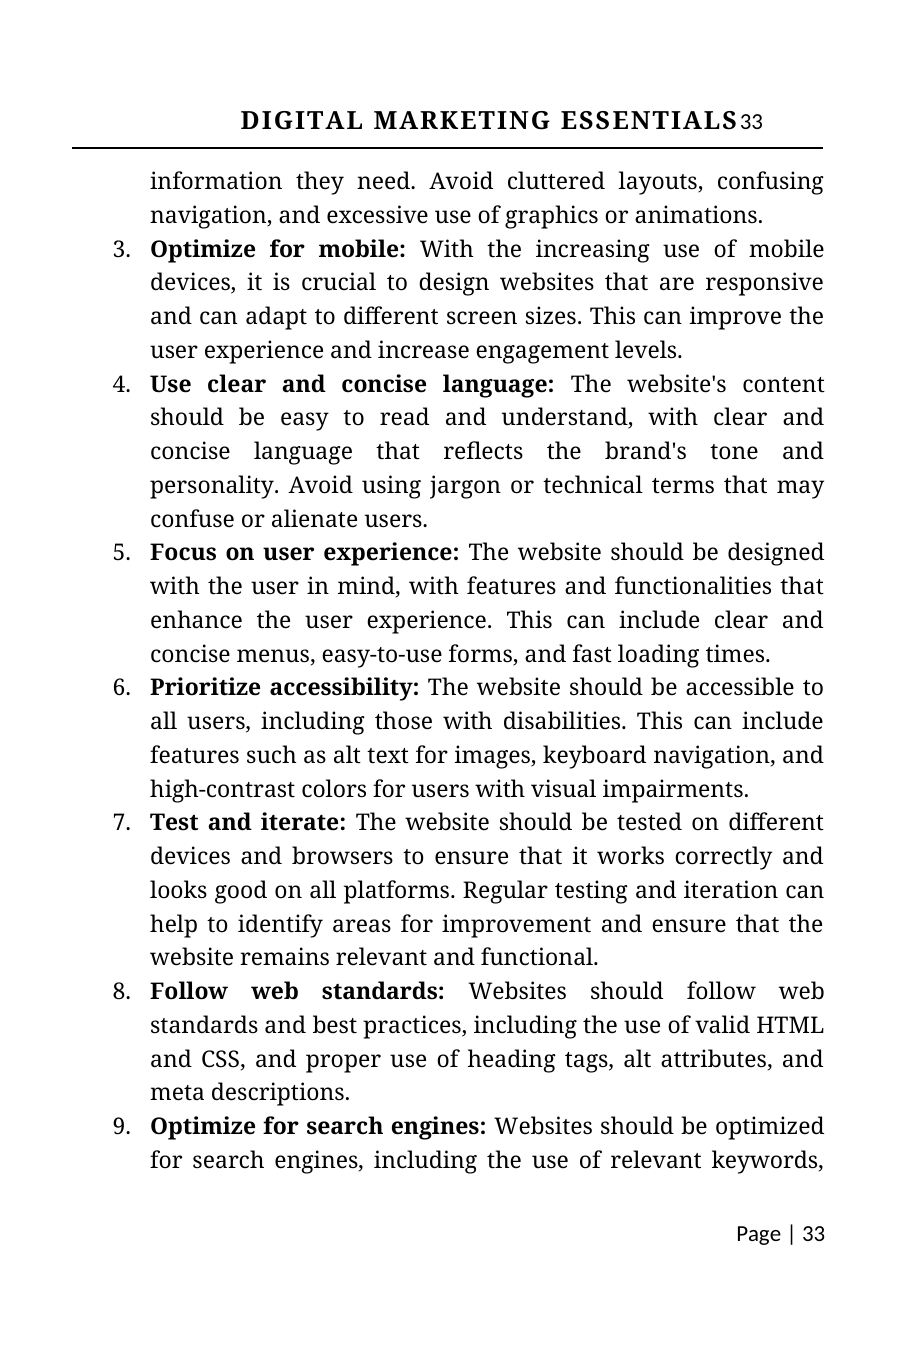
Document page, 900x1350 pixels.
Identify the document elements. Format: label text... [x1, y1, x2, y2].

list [112, 1110, 825, 1175]
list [112, 165, 825, 230]
list Focus on user experience: The website should be designed with the user in mind, with features and functionalities that enhance the user experience. This can include clear and concise menus, easy-to-use forms, and fast loading times. [112, 536, 825, 669]
list Prioritize accessibility: The website should be accessible to all users, including those with disabilities. This can include features such as alt text for images, keyboard navigation, and high-contrast colors for users with visual impairments. [112, 671, 825, 804]
list Use clear and concise language: The website's content should be easy to read and understand, with clear and concise language that reflects the brand's tone and personality. Avoid using jargon or technical terms that may confuse or alienate users. [112, 368, 825, 534]
list Follow web standards: Websites should follow web standards and best practices, including the use of valid HTML and CSS, and proper use of heading tags, alt attributes, and meta descriptions. [112, 975, 825, 1108]
list Test and iterate: The website should be tested on different devices and browsers to ensure that it works correctly and looks good on all platforms. Regular testing and iteration can help to identify areas for improvement and ensure that the website remains relevant and functional. [112, 806, 825, 973]
list Optimize for mobile: With the increasing use of mobile devices, it is crucial to design websites that are responsive and can adapt to different screen sizes. This can improve the user experience and increase engagement levels. [112, 233, 825, 365]
